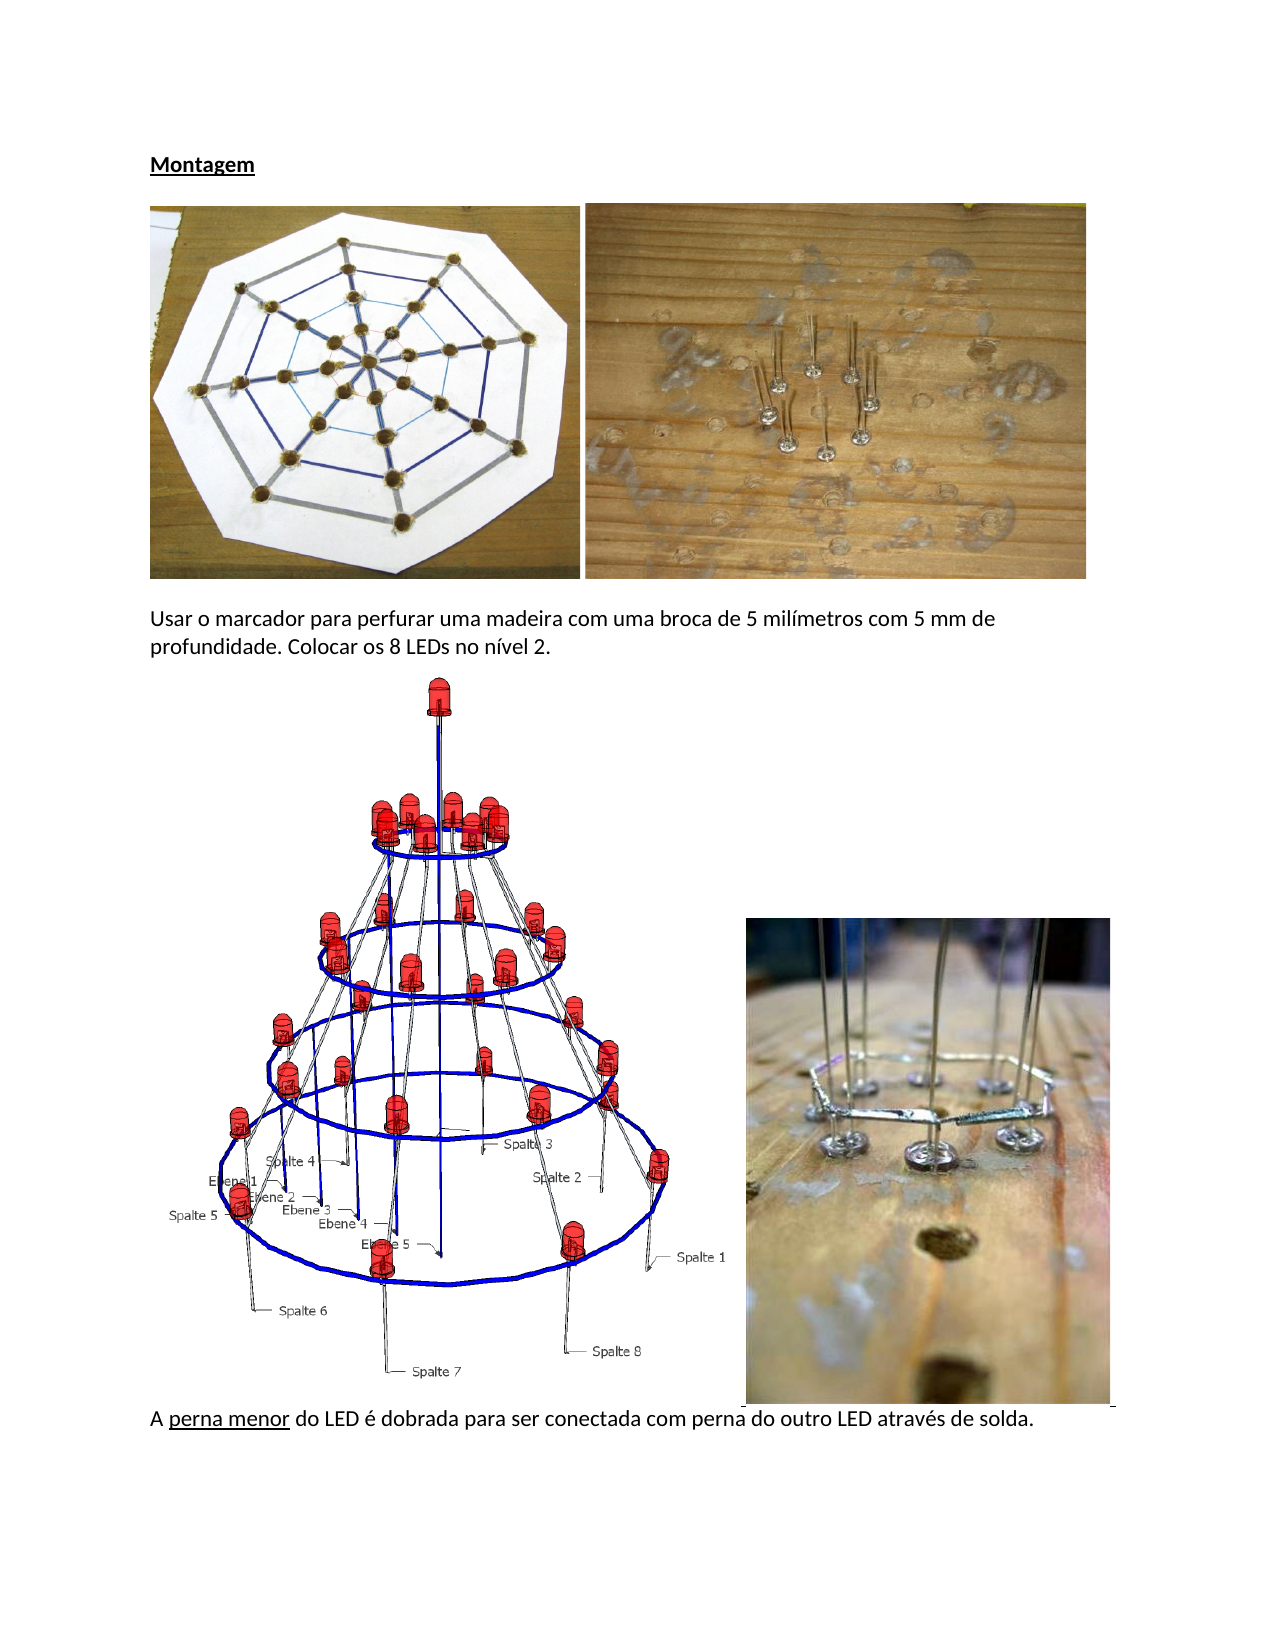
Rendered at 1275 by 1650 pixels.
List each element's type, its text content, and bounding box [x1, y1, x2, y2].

picture [585, 203, 1087, 579]
text Montagem [150, 150, 1125, 178]
picture [150, 660, 741, 1404]
text Usar o marcador para perfurar uma madeira com uma broca de 5 milímetros com 5 mm de profundidade. Colocar os 8 LEDs no nível 2. [150, 604, 1125, 660]
picture [150, 206, 580, 579]
picture [746, 918, 1110, 1404]
